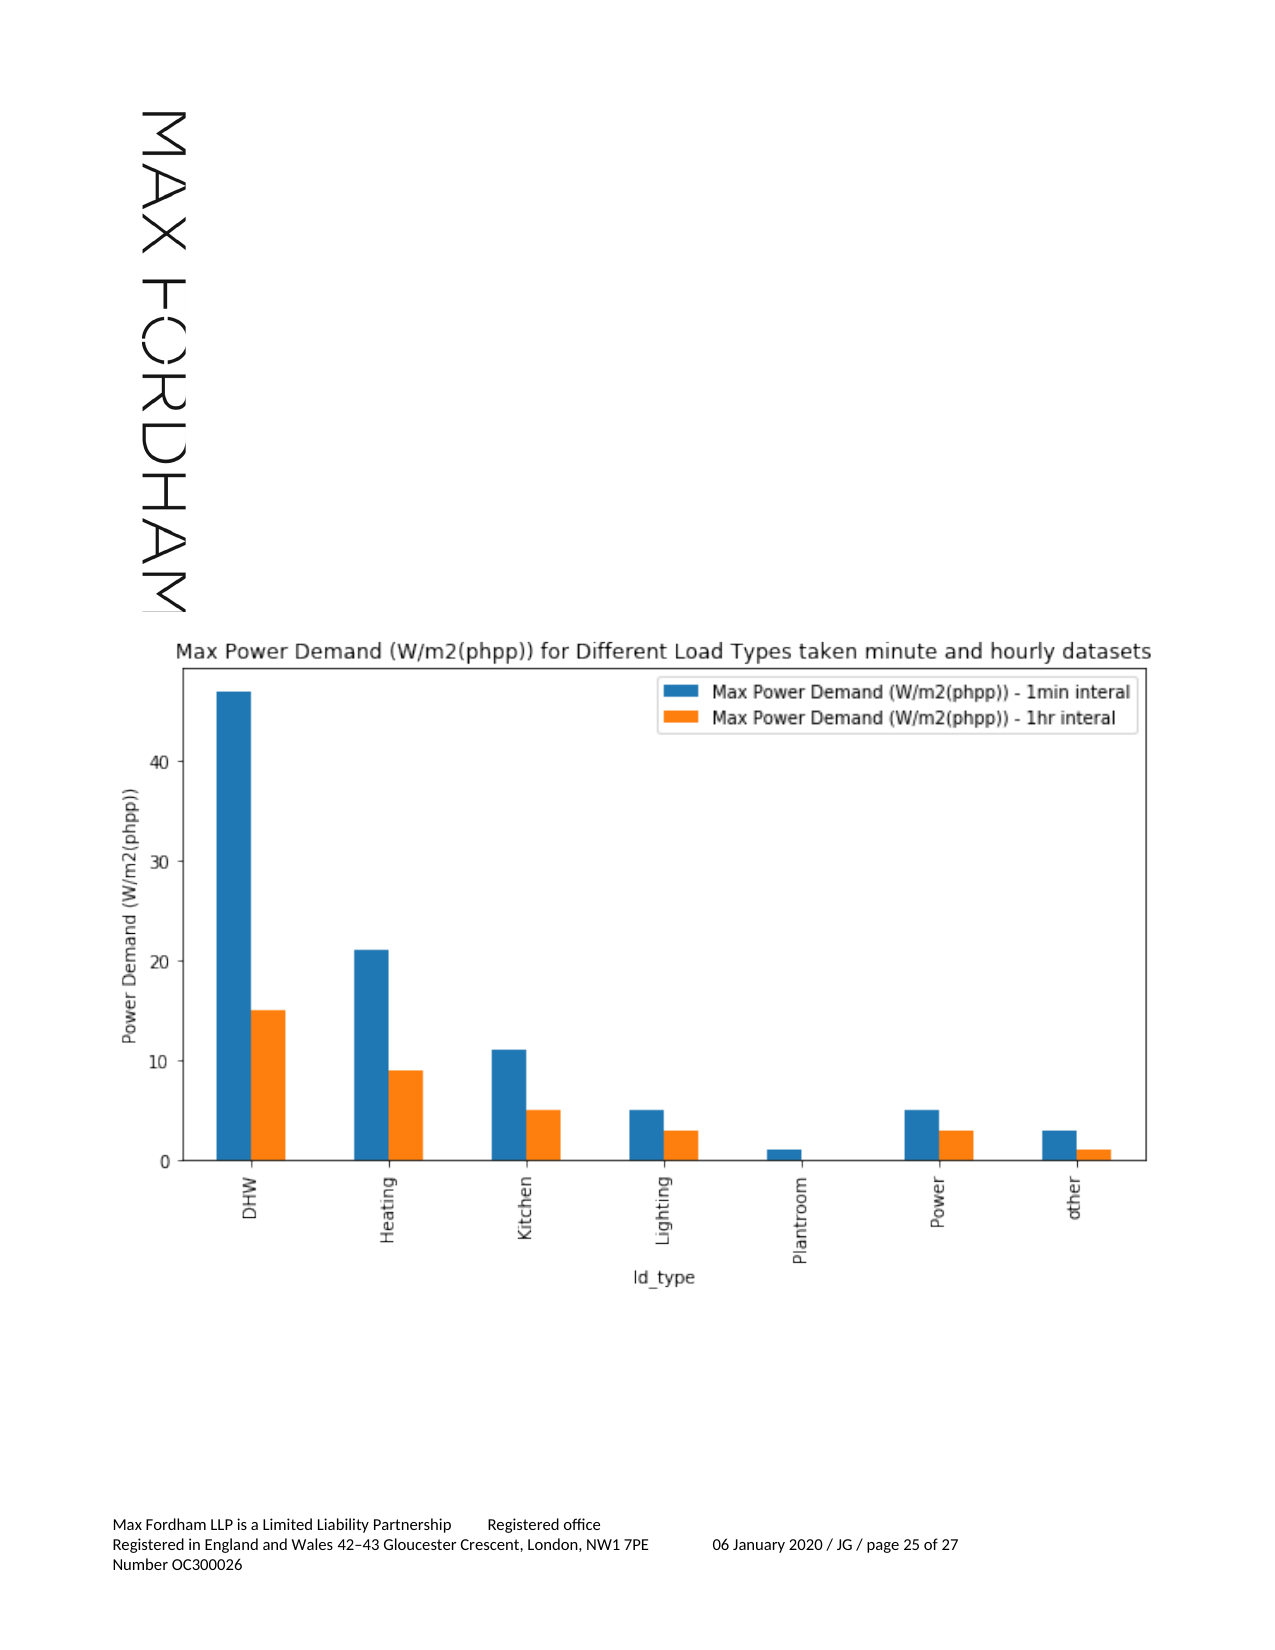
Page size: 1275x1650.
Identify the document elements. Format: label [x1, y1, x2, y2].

picture [142, 111, 186, 611]
picture [112, 631, 1163, 1298]
